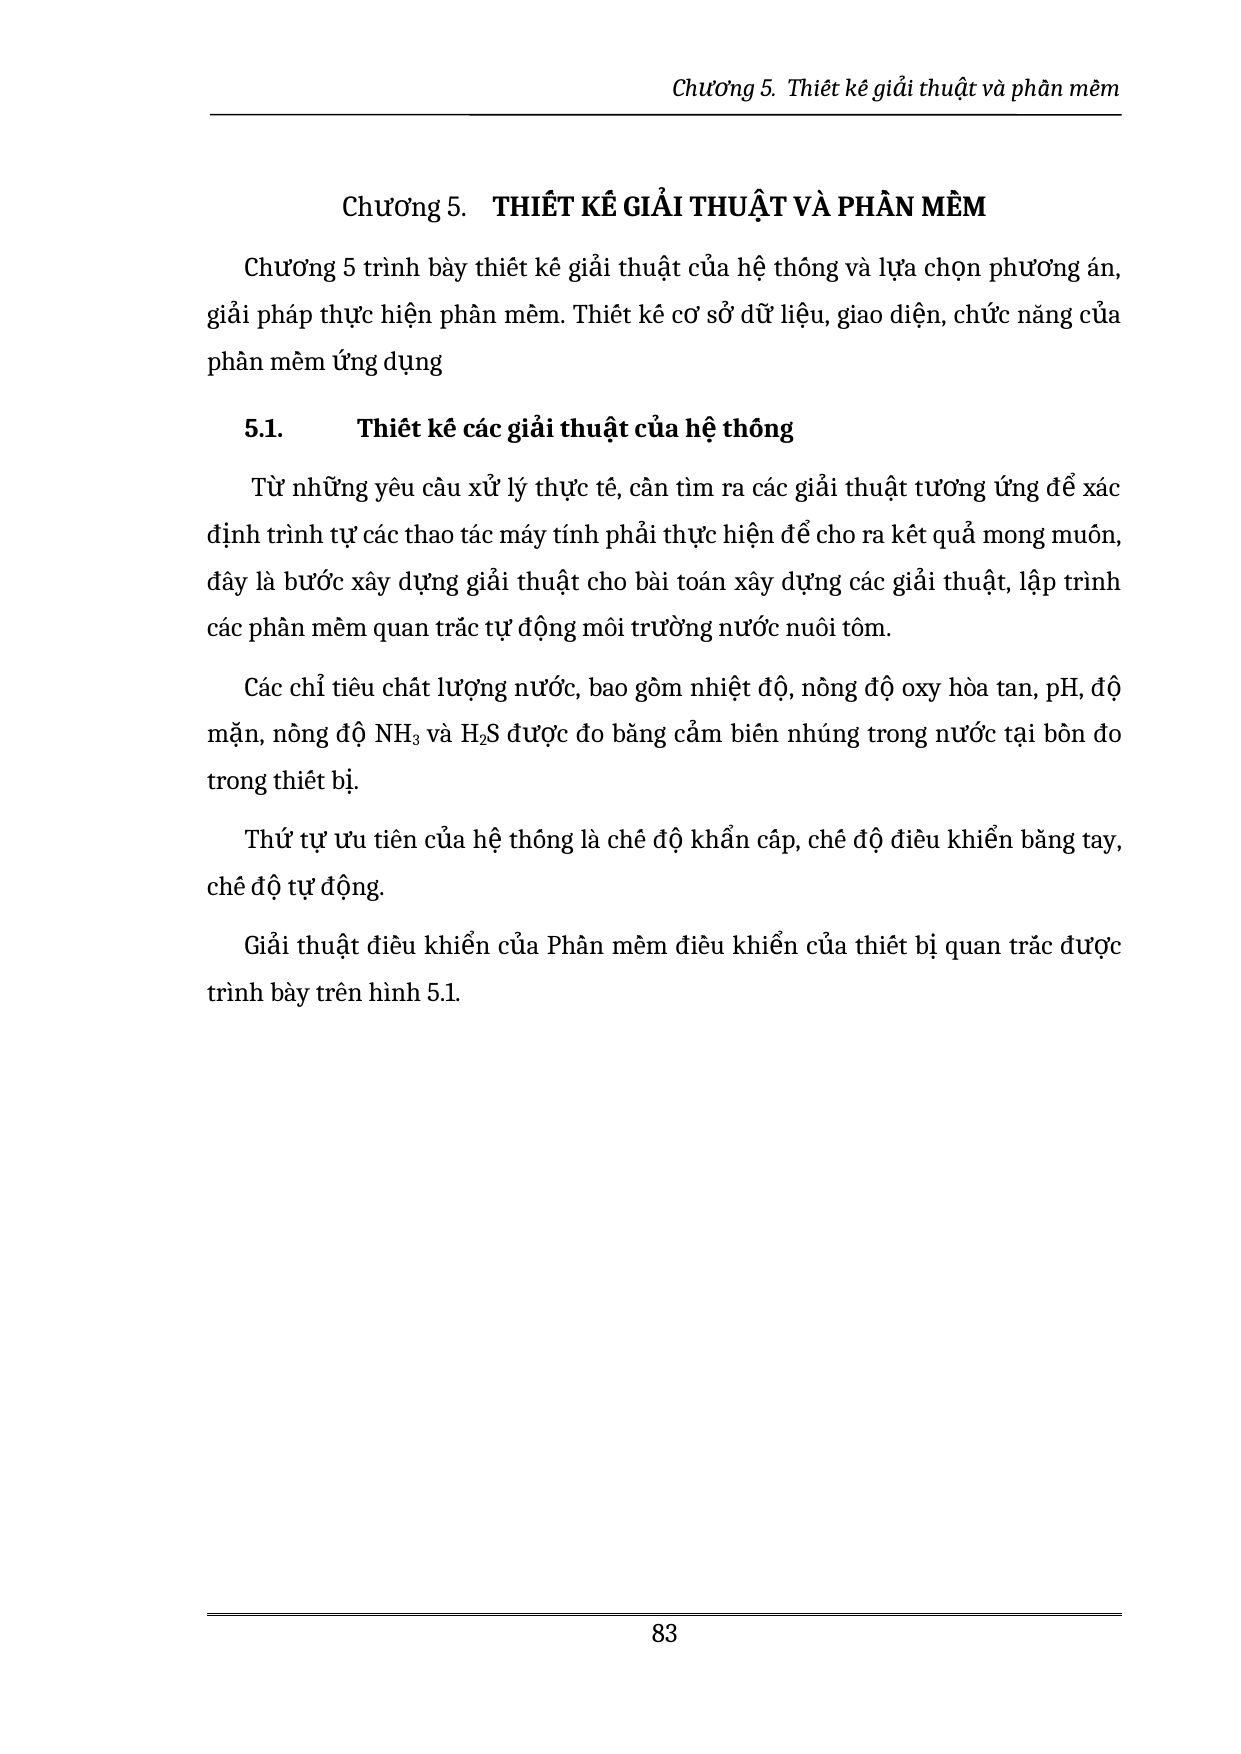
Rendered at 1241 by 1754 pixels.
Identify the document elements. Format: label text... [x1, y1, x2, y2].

text Thứ tự ưu tiên của hệ thống là chế độ khẩn cấp, chế độ điều khiển bằng tay, chế độ tự động. [207, 824, 1122, 902]
text Giải thuật điều khiển của Phần mềm điều khiển của thiết bị quan trắc được trình bày trên hình 5.1. [207, 930, 1122, 1008]
subtitle Thiết kế các giải thuật của hệ thống [244, 413, 1122, 444]
subtitle THIẾT KẾ GIẢI THUẬT VÀ PHẦN MỀM [207, 190, 1122, 223]
text Các chỉ tiêu chất lượng nước, bao gồm nhiệt độ, nồng độ oxy hòa tan, pH, độ mặn, nồng độ NH3 và H2S được đo bằng cảm biến nhúng trong nước tại bồn đo trong thiết bị. [207, 672, 1122, 796]
text Từ những yêu cầu xử lý thực tế, cần tìm ra các giải thuật tương ứng để xác định trình tự các thao tác máy tính phải thực hiện để cho ra kết quả mong muốn, đây là bước xây dựng giải thuật cho bài toán xây dựng các giải thuật, lập trình các phần mềm quan trắc tự động môi trường nước nuôi tôm. [207, 472, 1122, 644]
text Chương 5 trình bày thiết kế giải thuật của hệ thống và lựa chọn phương án, giải pháp thực hiện phần mềm. Thiết kế cơ sở dữ liệu, giao diện, chức năng của phần mềm ứng dụng [207, 252, 1122, 377]
